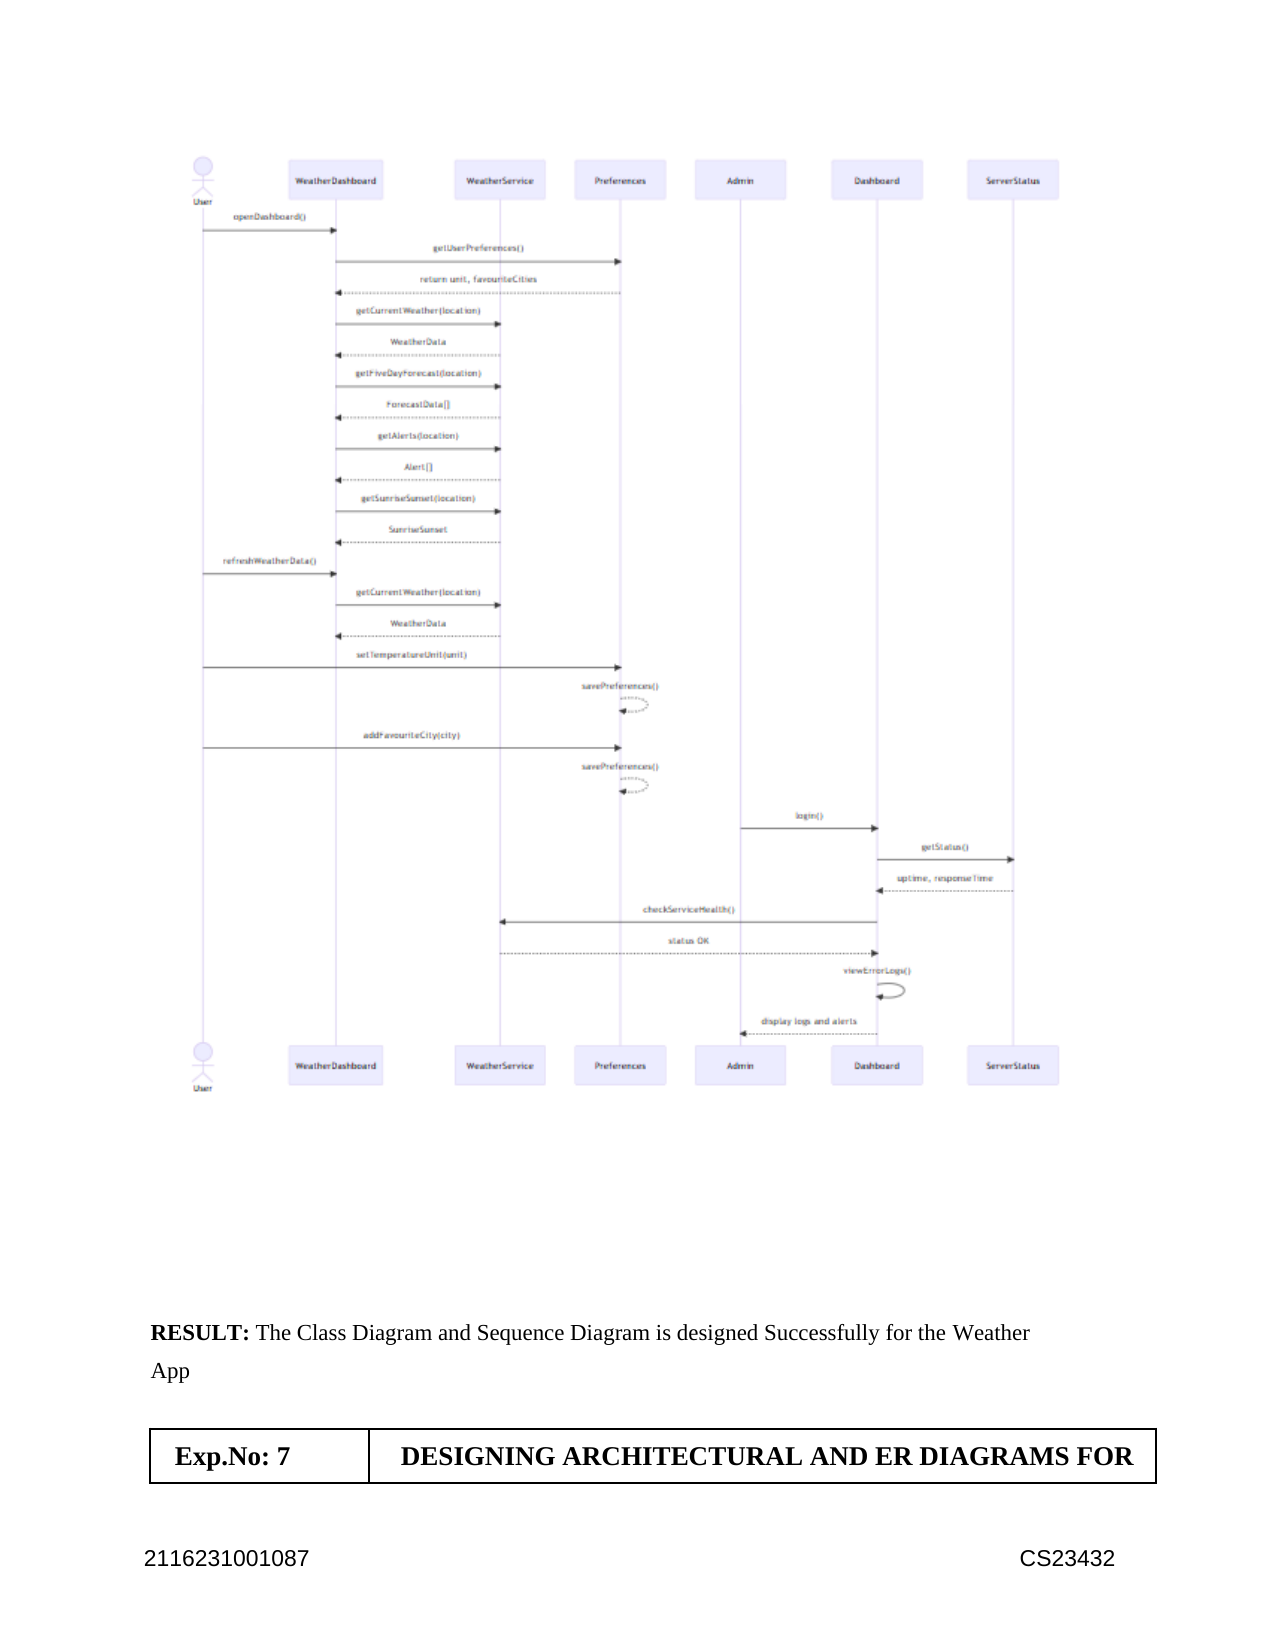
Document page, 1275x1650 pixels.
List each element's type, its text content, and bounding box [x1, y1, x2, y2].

text RESULT: The Class Diagram and Sequence Diagram is designed Successfully for the Weather App [150, 1319, 1053, 1383]
table_header Exp.No: 7 [151, 1430, 368, 1482]
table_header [370, 1430, 1155, 1482]
picture [143, 147, 1143, 1108]
